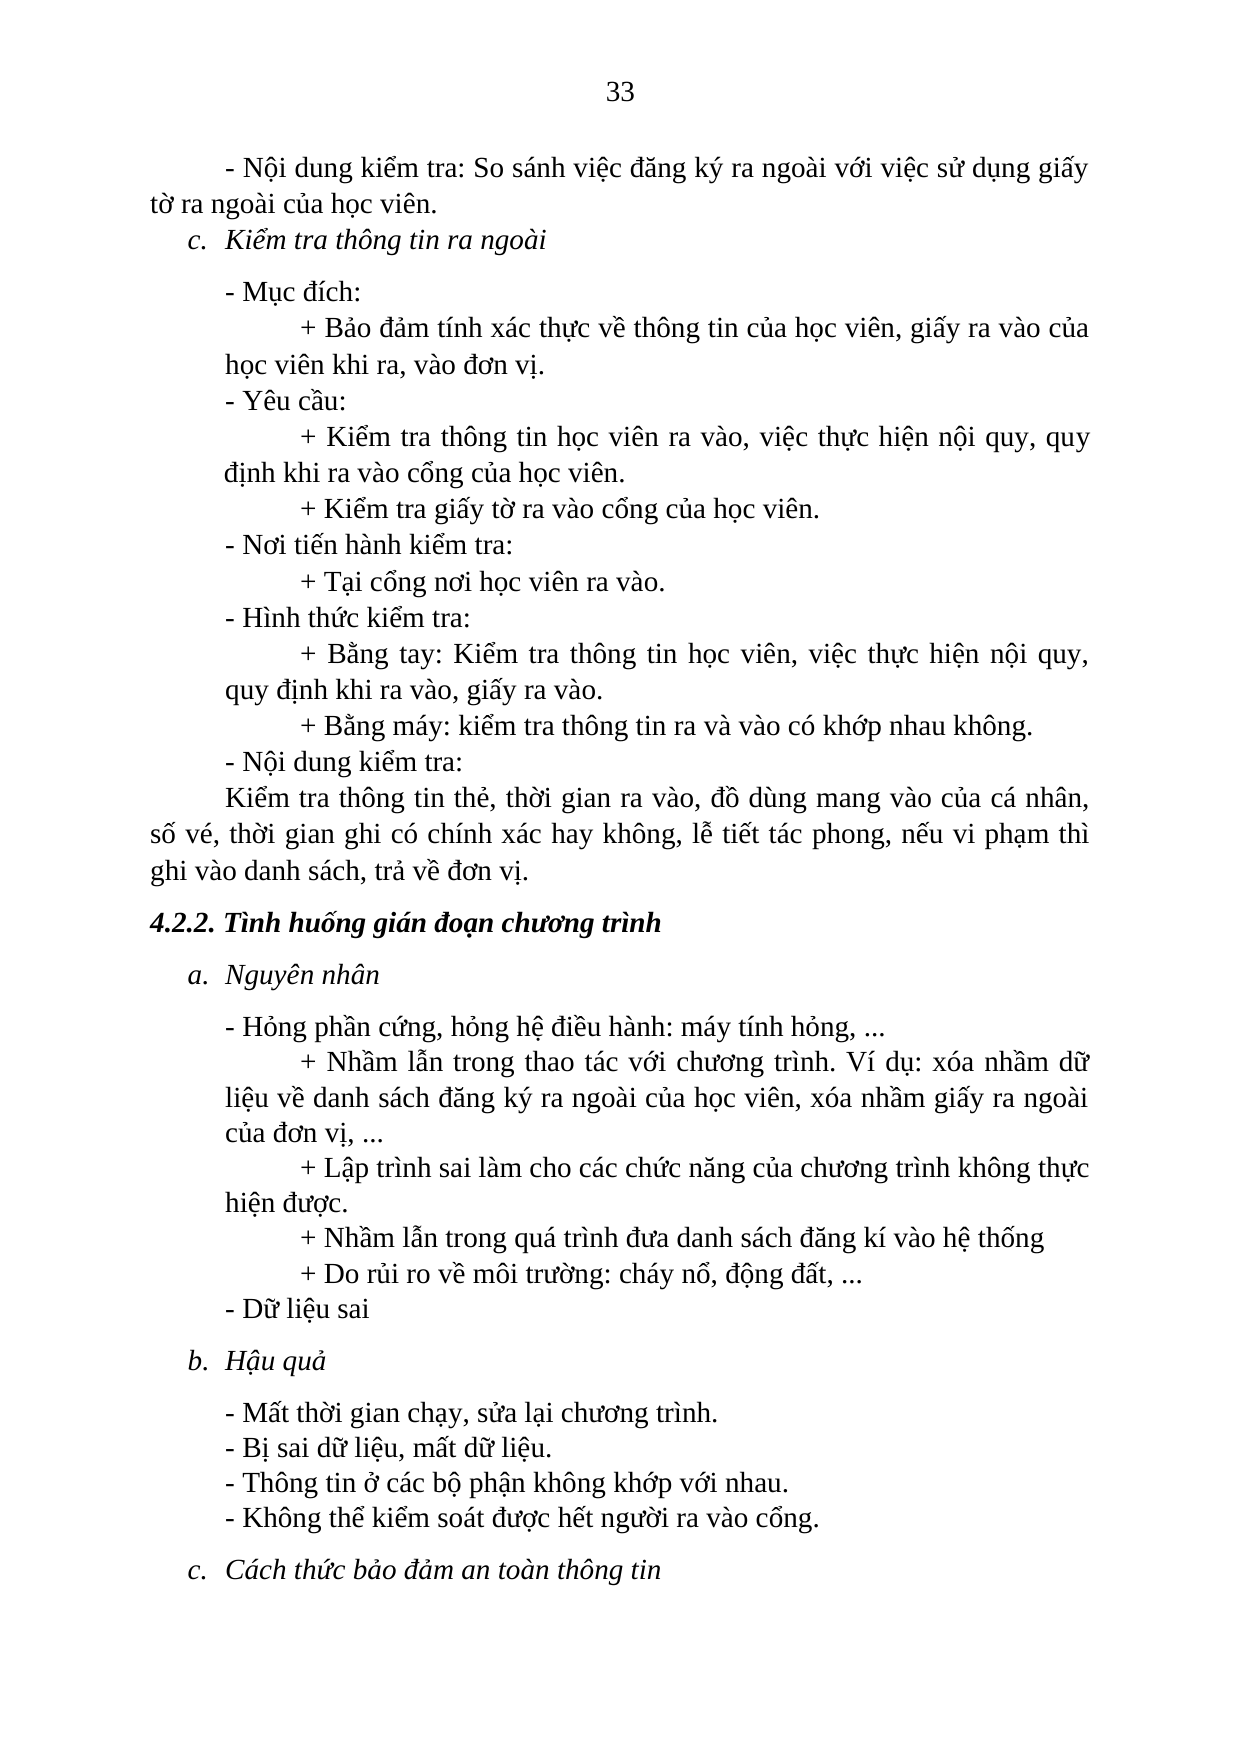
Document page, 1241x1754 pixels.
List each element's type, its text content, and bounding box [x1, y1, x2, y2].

list Hậu quả [187, 1343, 1090, 1376]
text - Yêu cầu: [150, 383, 1090, 416]
list Cách thức bảo đảm an toàn thông tin [187, 1552, 1090, 1586]
text - Nội dung kiểm tra: So sánh việc đăng ký ra ngoài với việc sử dụng giấy tờ ra ngoài của học viên. [150, 150, 1090, 220]
text - Thông tin ở các bộ phận không khớp với nhau. [225, 1465, 1090, 1499]
text - Dữ liệu sai [150, 1291, 1090, 1324]
text + Kiểm tra giấy tờ ra vào cổng của học viên. [300, 491, 1090, 525]
text + Lập trình sai làm cho các chức năng của chương trình không thực hiện được. [225, 1150, 1090, 1219]
text + Do rủi ro về môi trường: cháy nổ, động đất, ... [225, 1256, 1090, 1289]
text + Tại cổng nơi học viên ra vào. [225, 564, 1090, 597]
subtitle 4.2.2. Tình huống gián đoạn chương trình [150, 906, 1090, 939]
text + Kiểm tra thông tin học viên ra vào, việc thực hiện nội quy, quy định khi ra vào cổng của học viên. [224, 419, 1090, 489]
text - Nơi tiến hành kiểm tra: [225, 527, 1090, 561]
text + Nhầm lẫn trong quá trình đưa danh sách đăng kí vào hệ thống [225, 1221, 1090, 1254]
text - Không thể kiểm soát được hết người ra vào cổng. [225, 1500, 1090, 1534]
list Kiểm tra thông tin ra ngoài [187, 222, 1090, 256]
text - Bị sai dữ liệu, mất dữ liệu. [225, 1430, 1090, 1463]
text - Mục đích: [150, 274, 1090, 308]
text + Bằng máy: kiểm tra thông tin ra và vào có khớp nhau không. [225, 708, 1090, 742]
text - Hình thức kiểm tra: [225, 600, 1090, 633]
text + Nhầm lẫn trong thao tác với chương trình. Ví dụ: xóa nhầm dữ liệu về danh sách đăng ký ra ngoài của học viên, xóa nhầm giấy ra ngoài của đơn vị, ... [225, 1044, 1090, 1148]
text - Mất thời gian chạy, sửa lại chương trình. [225, 1395, 1090, 1428]
text - Nội dung kiểm tra: [225, 744, 1090, 778]
text + Bảo đảm tính xác thực về thông tin của học viên, giấy ra vào của học viên khi ra, vào đơn vị. [225, 311, 1090, 380]
list Nguyên nhân [187, 957, 1090, 991]
text Kiểm tra thông tin thẻ, thời gian ra vào, đồ dùng mang vào của cá nhân, số vé, thời gian ghi có chính xác hay không, lễ tiết tác phong, nếu vi phạm thì ghi vào danh sách, trả về đơn vị. [150, 781, 1090, 886]
text - Hỏng phần cứng, hỏng hệ điều hành: máy tính hỏng, ... [150, 1009, 1090, 1043]
text + Bằng tay: Kiểm tra thông tin học viên, việc thực hiện nội quy, quy định khi ra vào, giấy ra vào. [225, 636, 1090, 706]
